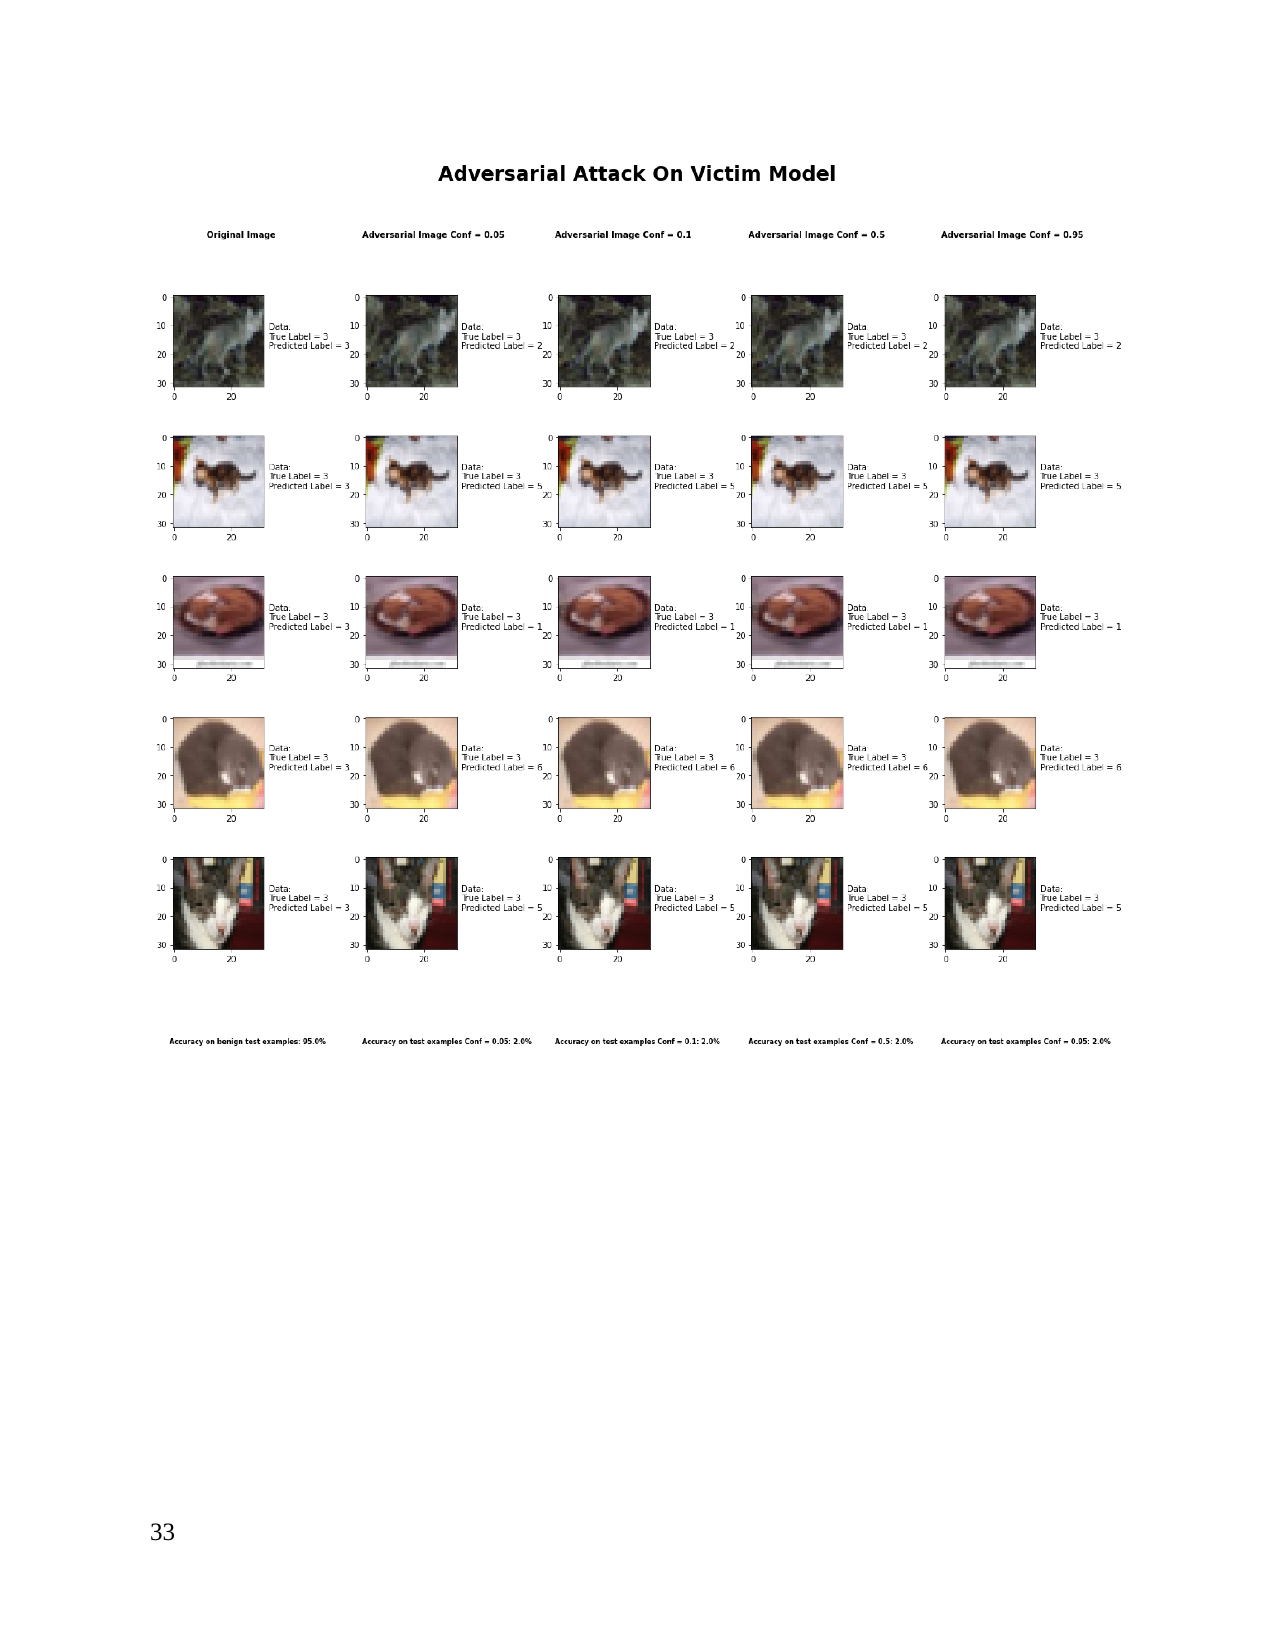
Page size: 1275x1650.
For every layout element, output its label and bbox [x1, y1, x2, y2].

picture [150, 150, 1125, 1095]
